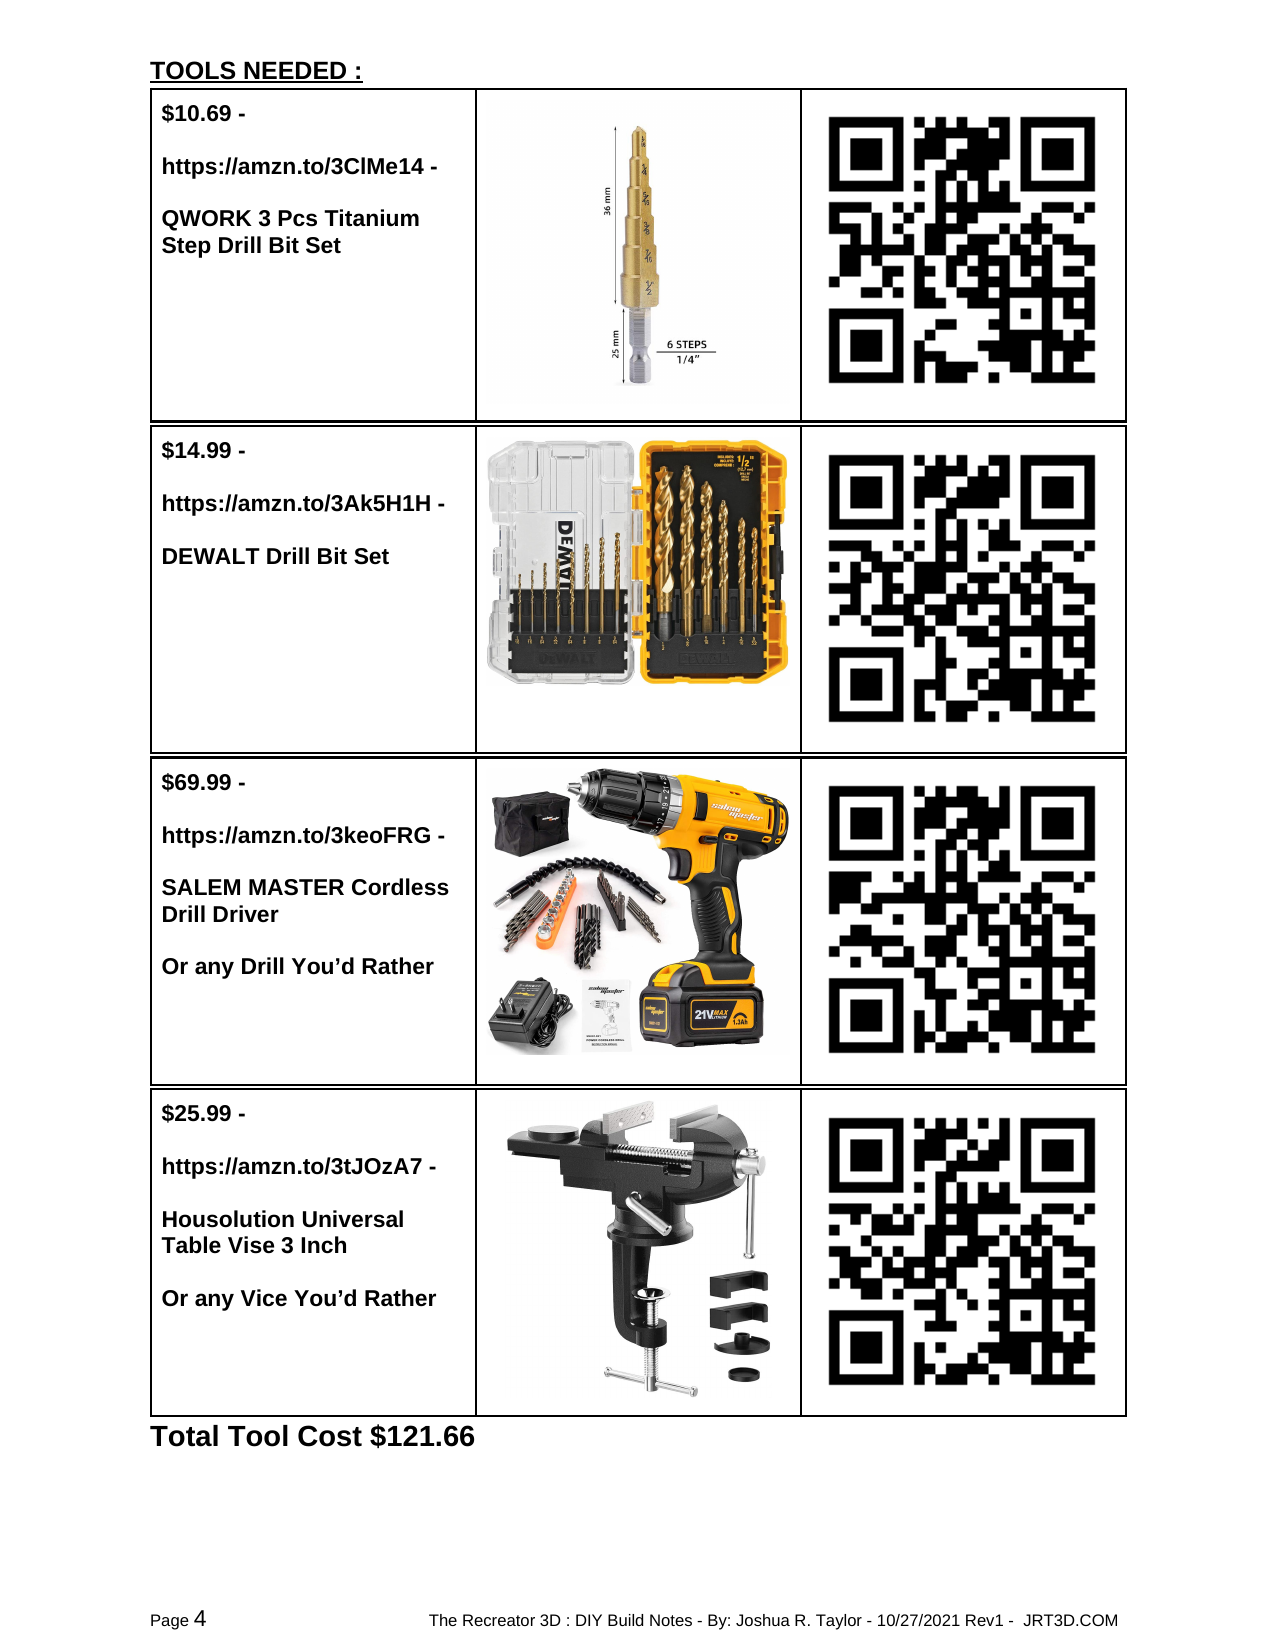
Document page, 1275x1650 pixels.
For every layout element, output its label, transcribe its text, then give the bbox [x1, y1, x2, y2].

table_header $14.99 - https://amzn.to/3Ak5H1H - DEWALT Drill Bit Set [152, 427, 475, 752]
table_header [477, 759, 800, 1083]
table_header [802, 427, 1125, 752]
table_header [802, 759, 1125, 1083]
table_header $69.99 - https://amzn.to/3keoFRG - SALEM MASTER Cordless Drill Driver Or any Drill You’d Rather [152, 759, 475, 1083]
picture [811, 100, 1115, 403]
text Total Tool Cost $121.66 [150, 1419, 1125, 1453]
picture [486, 437, 790, 686]
table_header [802, 1090, 1125, 1415]
table_header [477, 427, 800, 752]
table_header $25.99 - https://amzn.to/3tJOzA7 - Housolution Universal Table Vise 3 Inch Or any Vice You’d Rather [152, 1090, 475, 1415]
picture [486, 768, 790, 1055]
picture [486, 100, 790, 404]
table_header $10.69 - https://amzn.to/3ClMe14 - QWORK 3 Pcs Titanium Step Drill Bit Set [152, 90, 475, 420]
picture [811, 437, 1115, 742]
picture [505, 1100, 772, 1398]
text TOOLS NEEDED : [150, 56, 1125, 85]
table_header [802, 90, 1125, 420]
table_header [477, 90, 800, 420]
table_header [477, 1090, 800, 1415]
picture [811, 1100, 1115, 1405]
picture [811, 768, 1115, 1073]
